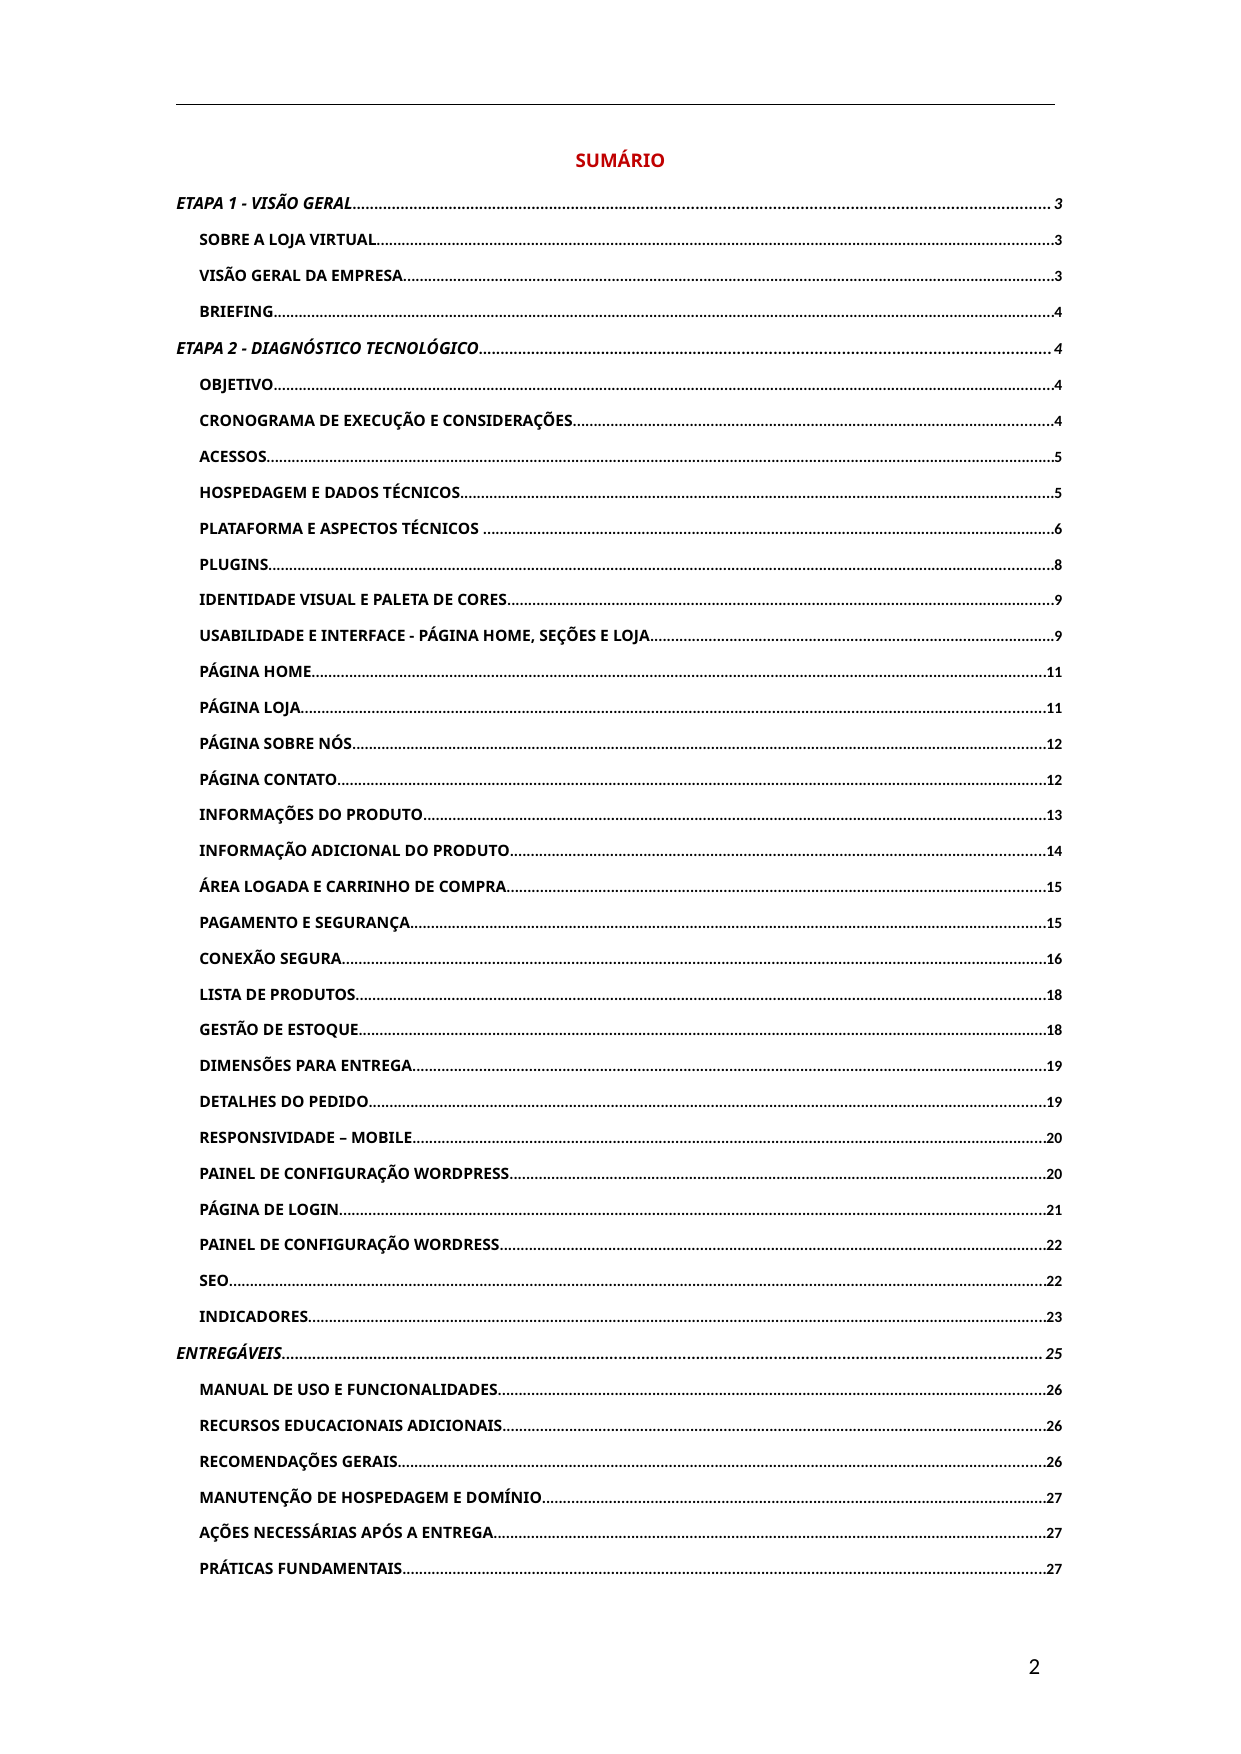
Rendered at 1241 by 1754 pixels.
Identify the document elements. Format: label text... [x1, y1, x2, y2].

text SUMÁRIO [177, 148, 1063, 173]
